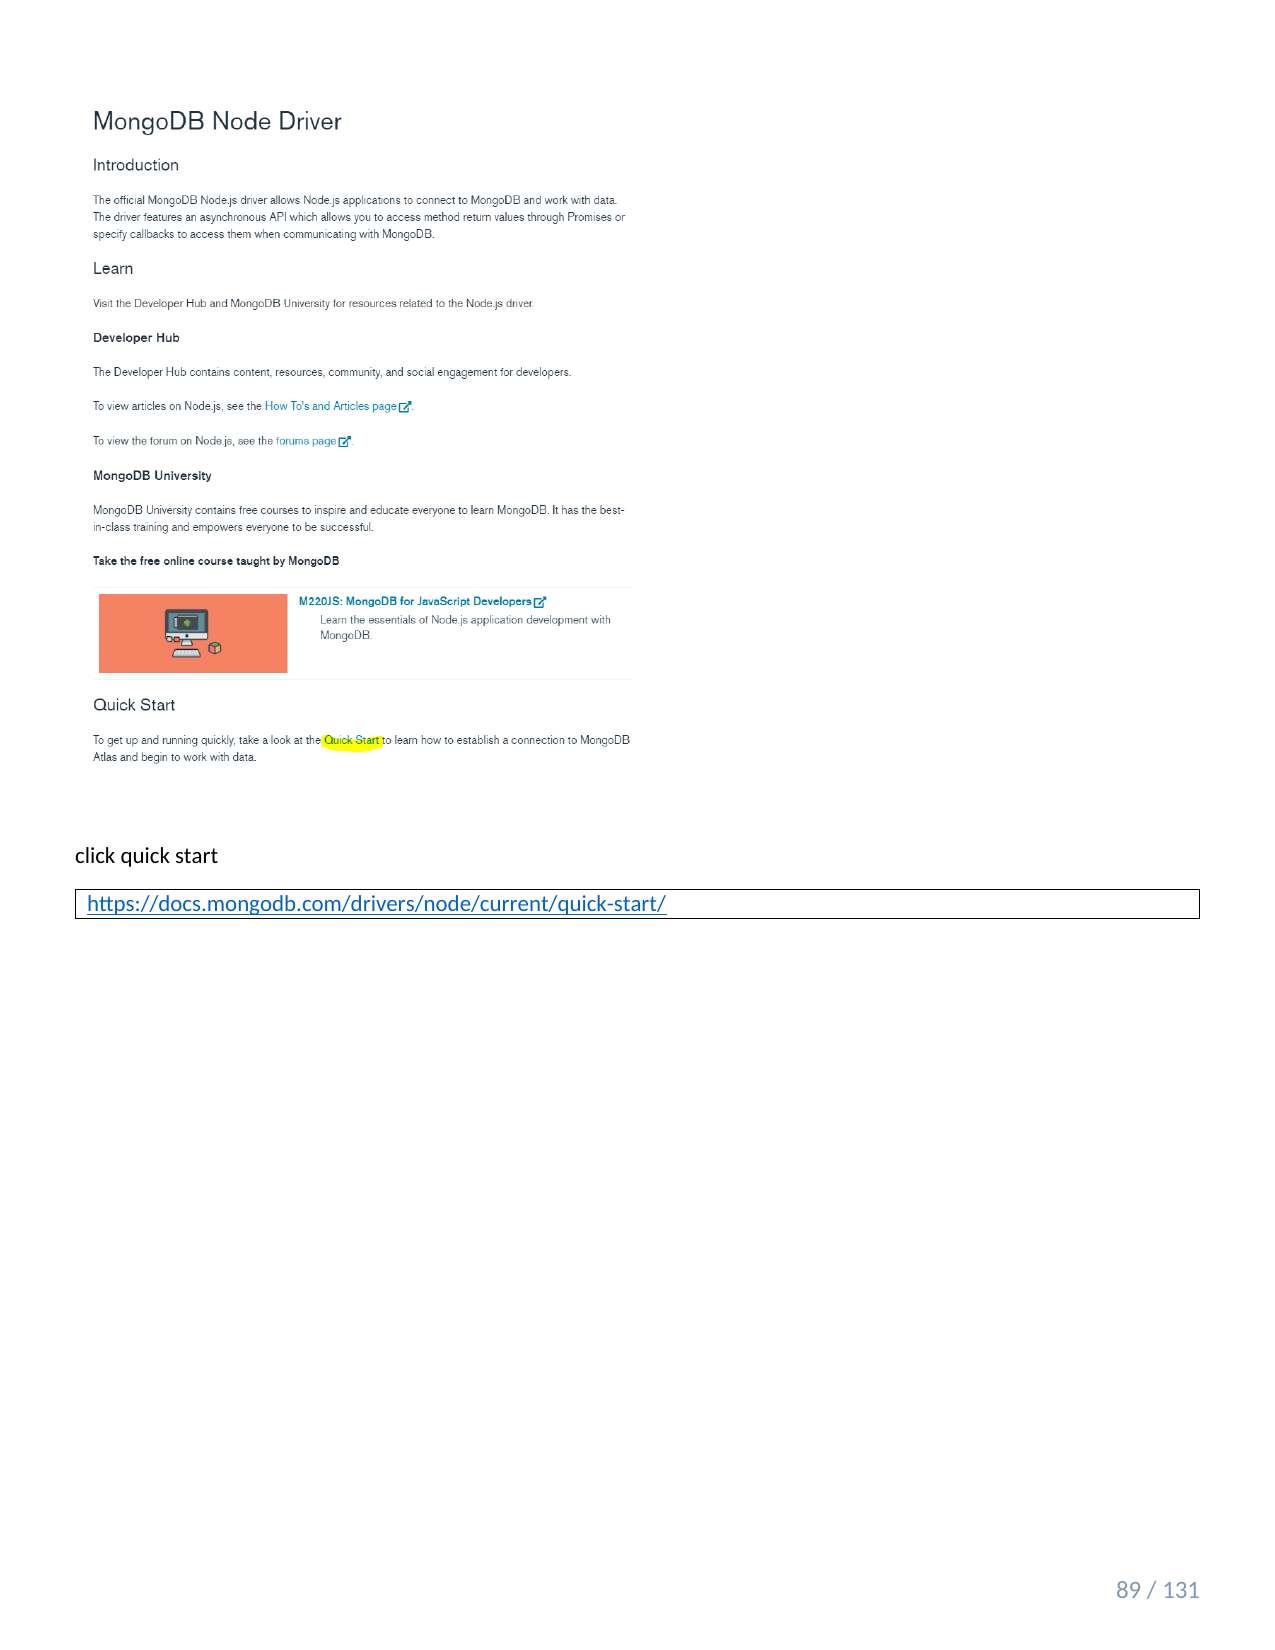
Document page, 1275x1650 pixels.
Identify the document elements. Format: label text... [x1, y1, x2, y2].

picture [75, 75, 763, 776]
text click quick start [75, 842, 1200, 870]
table_header https://docs.mongodb.com/drivers/node/current/quick-start/ [76, 890, 1199, 918]
